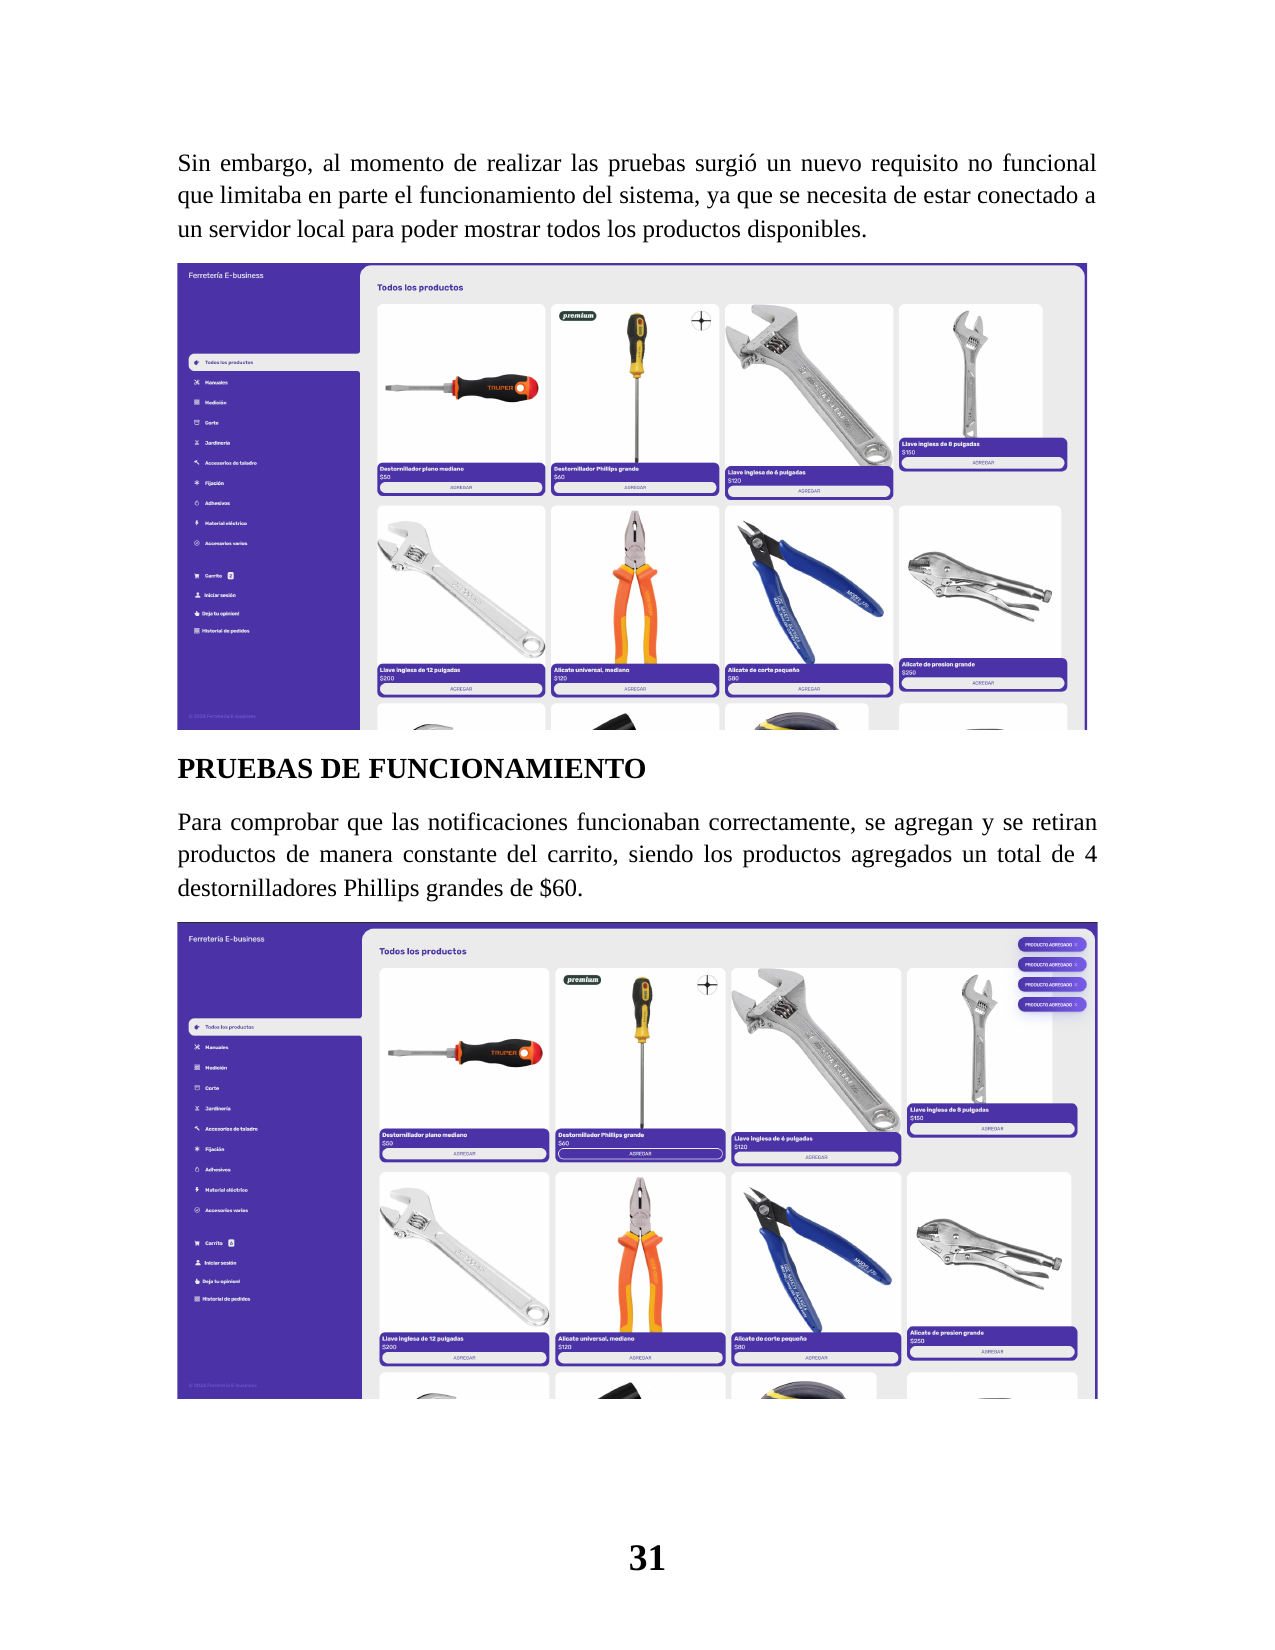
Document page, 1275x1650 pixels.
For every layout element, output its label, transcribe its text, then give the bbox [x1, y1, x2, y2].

text Sin embargo, al momento de realizar las pruebas surgió un nuevo requisito no funcional que limitaba en parte el funcionamiento del sistema, ya que se necesita de estar conectado a un servidor local para poder mostrar todos los productos disponibles. [177, 148, 1098, 242]
text Para comprobar que las notificaciones funcionaban correctamente, se agregan y se retiran productos de manera constante del carrito, siendo los productos agregados un total de 4 destornilladores Phillips grandes de $60. [177, 807, 1098, 901]
picture [177, 922, 1098, 1399]
picture [177, 263, 1088, 730]
text PRUEBAS DE FUNCIONAMIENTO [177, 751, 1098, 785]
